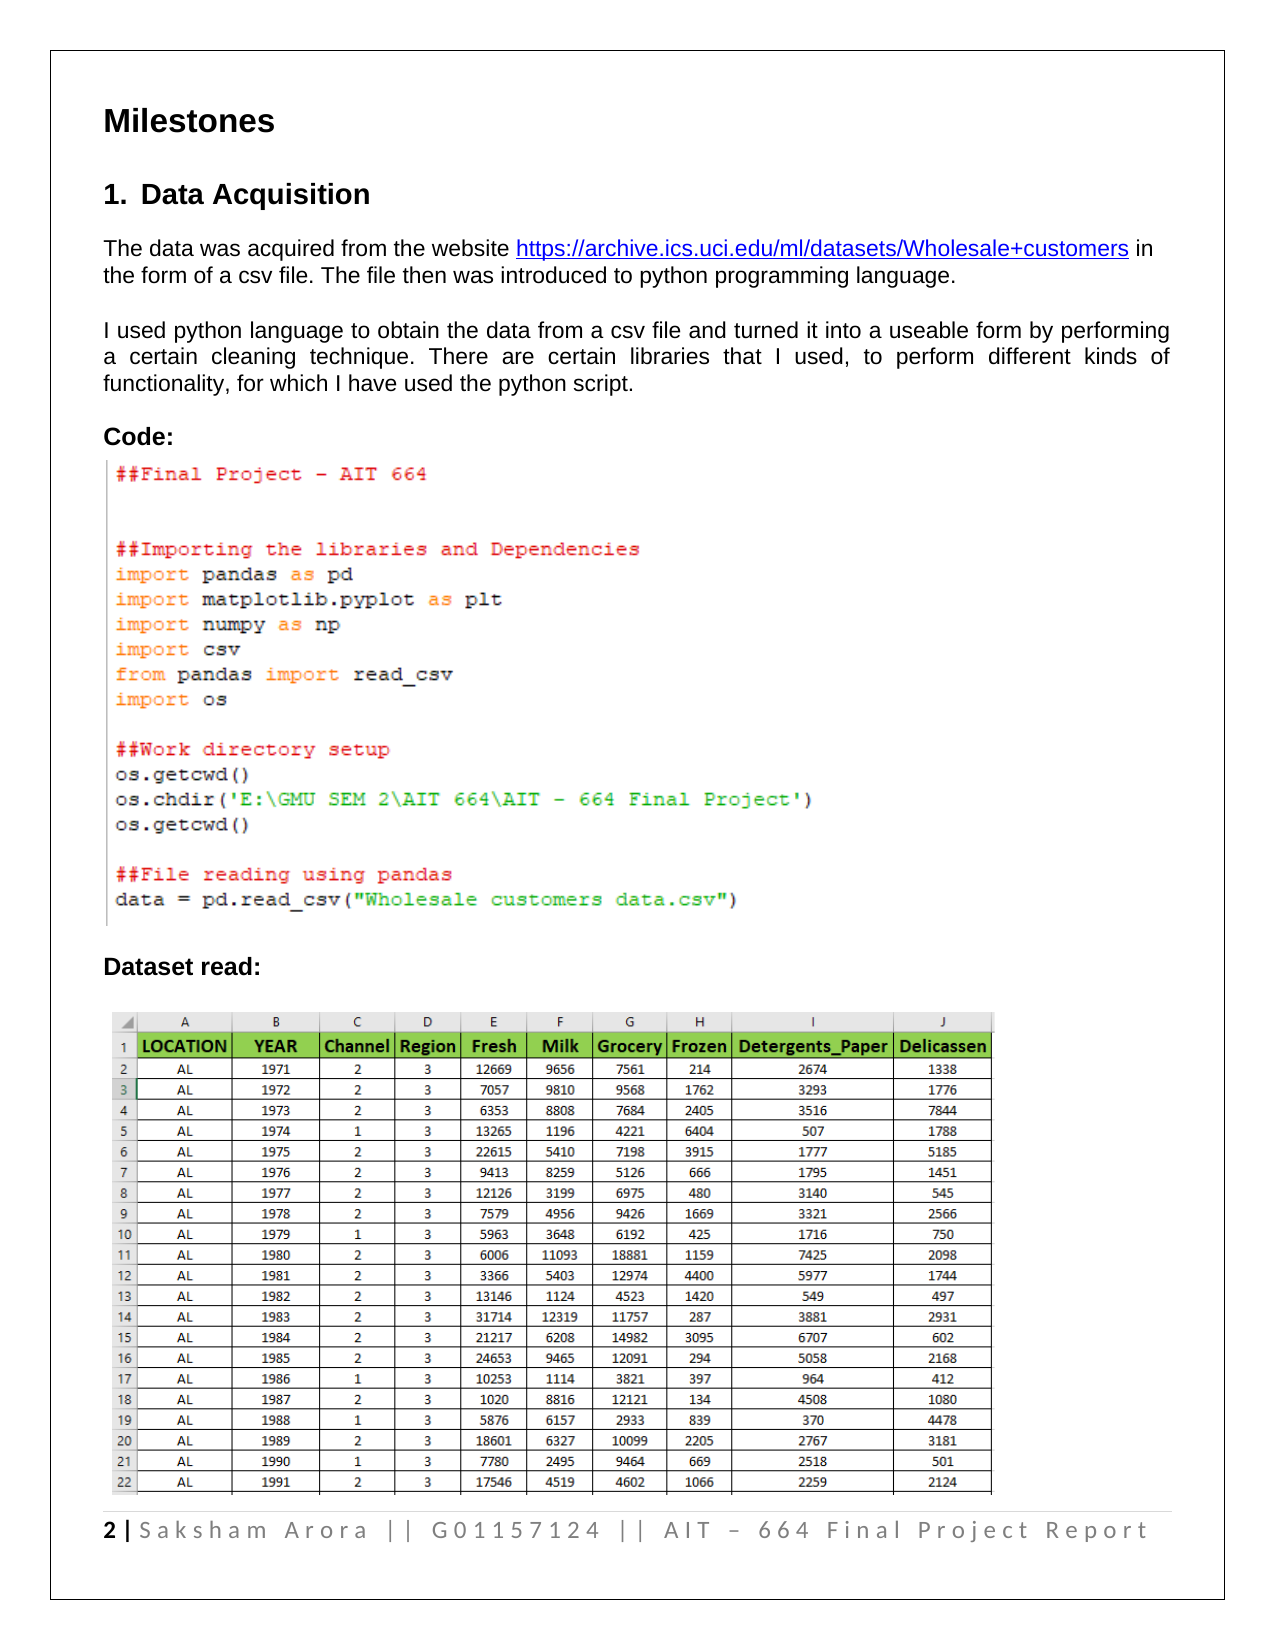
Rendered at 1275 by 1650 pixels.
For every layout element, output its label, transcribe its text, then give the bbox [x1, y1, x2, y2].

text I used python language to obtain the data from a csv file and turned it into a useable form by performing a certain cleaning technique. There are certain libraries that I used, to perform different kinds of functionality, for which I have used the python script. [103, 317, 1172, 396]
list Data Acquisition [103, 164, 1172, 210]
text Code: [103, 422, 1172, 451]
text Dataset read: [103, 952, 1172, 981]
text Milestones [103, 94, 1172, 139]
text The data was acquired from the website https://archive.ics.uci.edu/ml/datasets/Wholesale+customers in the form of a csv file. The file then was introduced to python programming language. [103, 235, 1172, 288]
